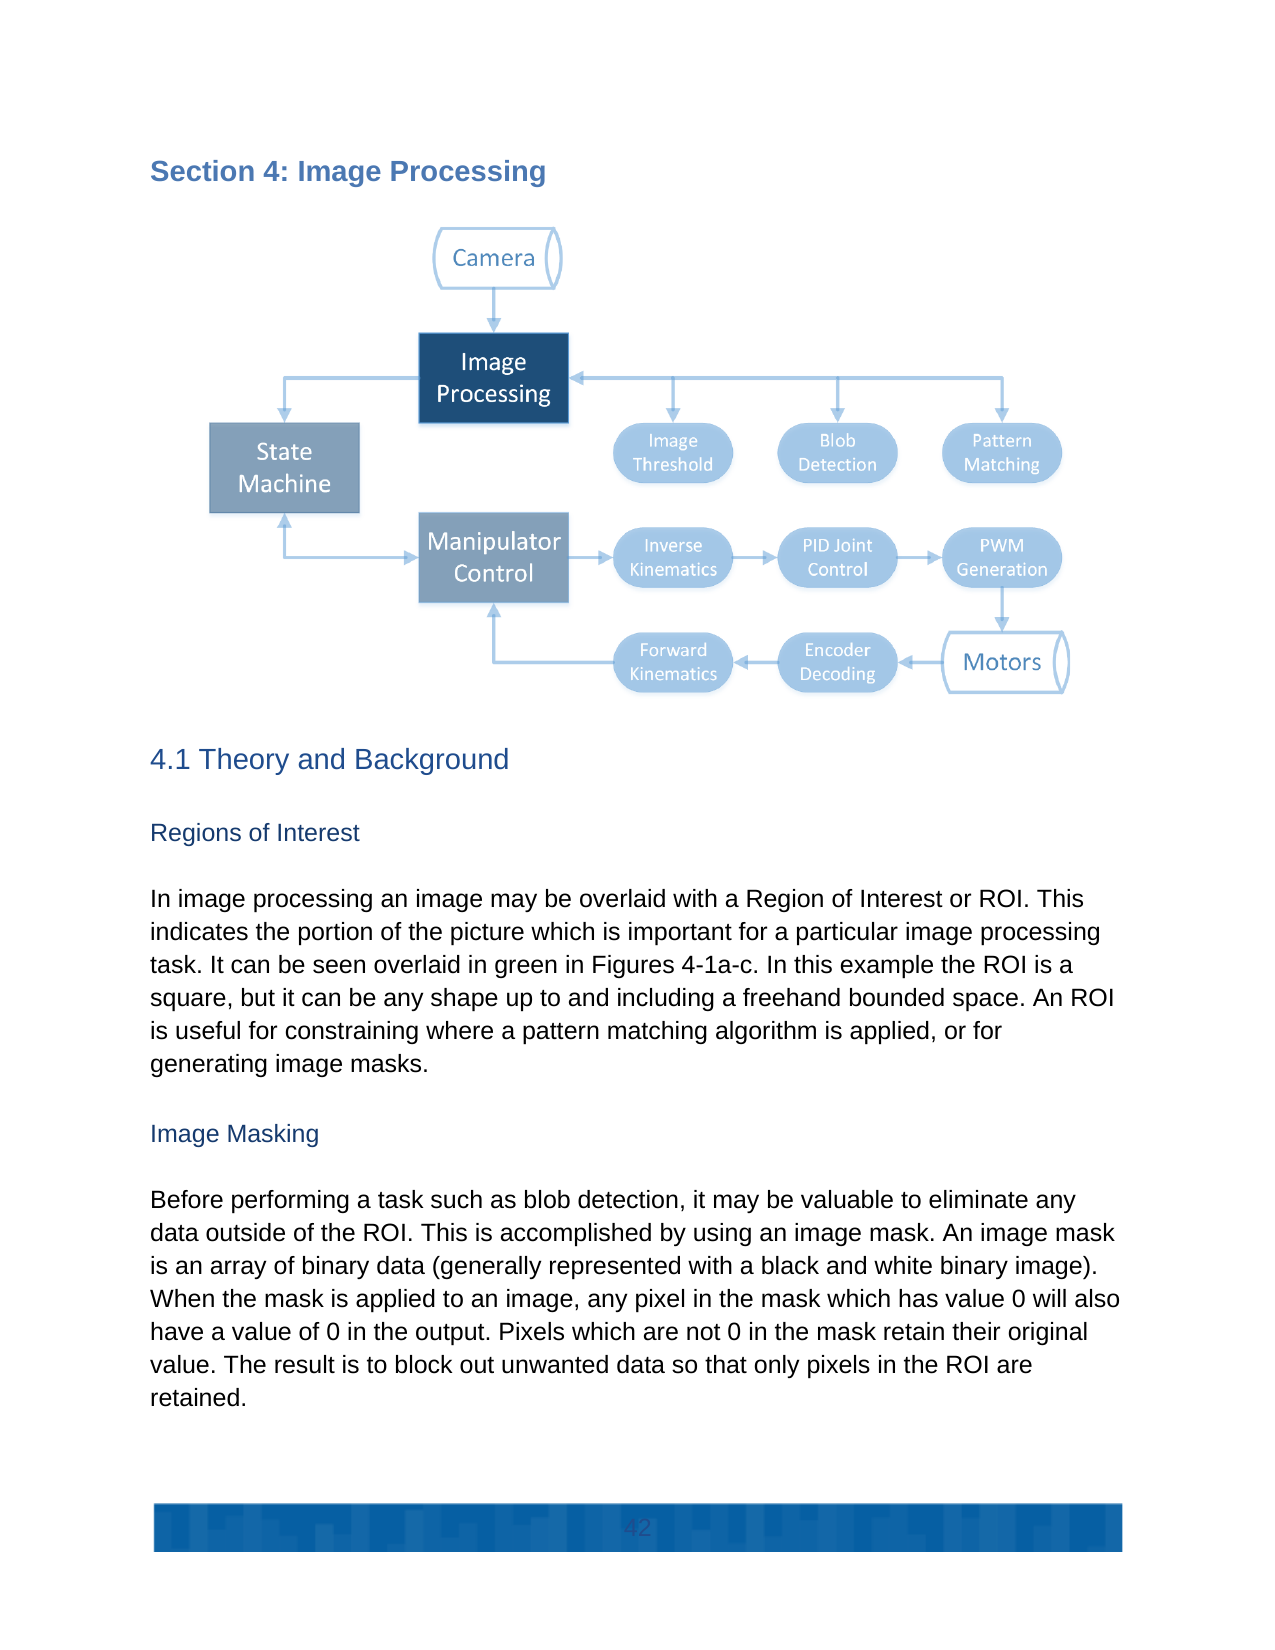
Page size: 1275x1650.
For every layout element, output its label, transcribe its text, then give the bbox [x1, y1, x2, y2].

subtitle Regions of Interest [150, 818, 1125, 847]
picture [153, 1503, 1123, 1552]
subtitle Image Masking [150, 1119, 1125, 1148]
subtitle 4.1 Theory and Background [150, 742, 1125, 776]
subtitle Section 4: Image Processing [150, 154, 1125, 188]
text In image processing an image may be overlaid with a Region of Interest or ROI. This indicates the portion of the picture which is important for a particular image processing task. It can be seen overlaid in green in Figures 4-1a-c. In this example the ROI is a square, but it can be any shape up to and including a freehand bounded space. An ROI is useful for constraining where a pattern matching algorithm is applied, or for generating image masks. [150, 884, 1125, 1078]
picture [204, 225, 1071, 701]
text Before performing a task such as blob detection, it may be valuable to eliminate any data outside of the ROI. This is accomplished by using an image mask. An image mask is an array of binary data (generally represented with a black and white binary image). When the mask is applied to an image, any pixel in the mask which has value 0 will also have a value of 0 in the output. Pixels which are not 0 in the mask retain their original value. The result is to block out unwanted data so that only pixels in the ROI are retained. [150, 1185, 1125, 1412]
